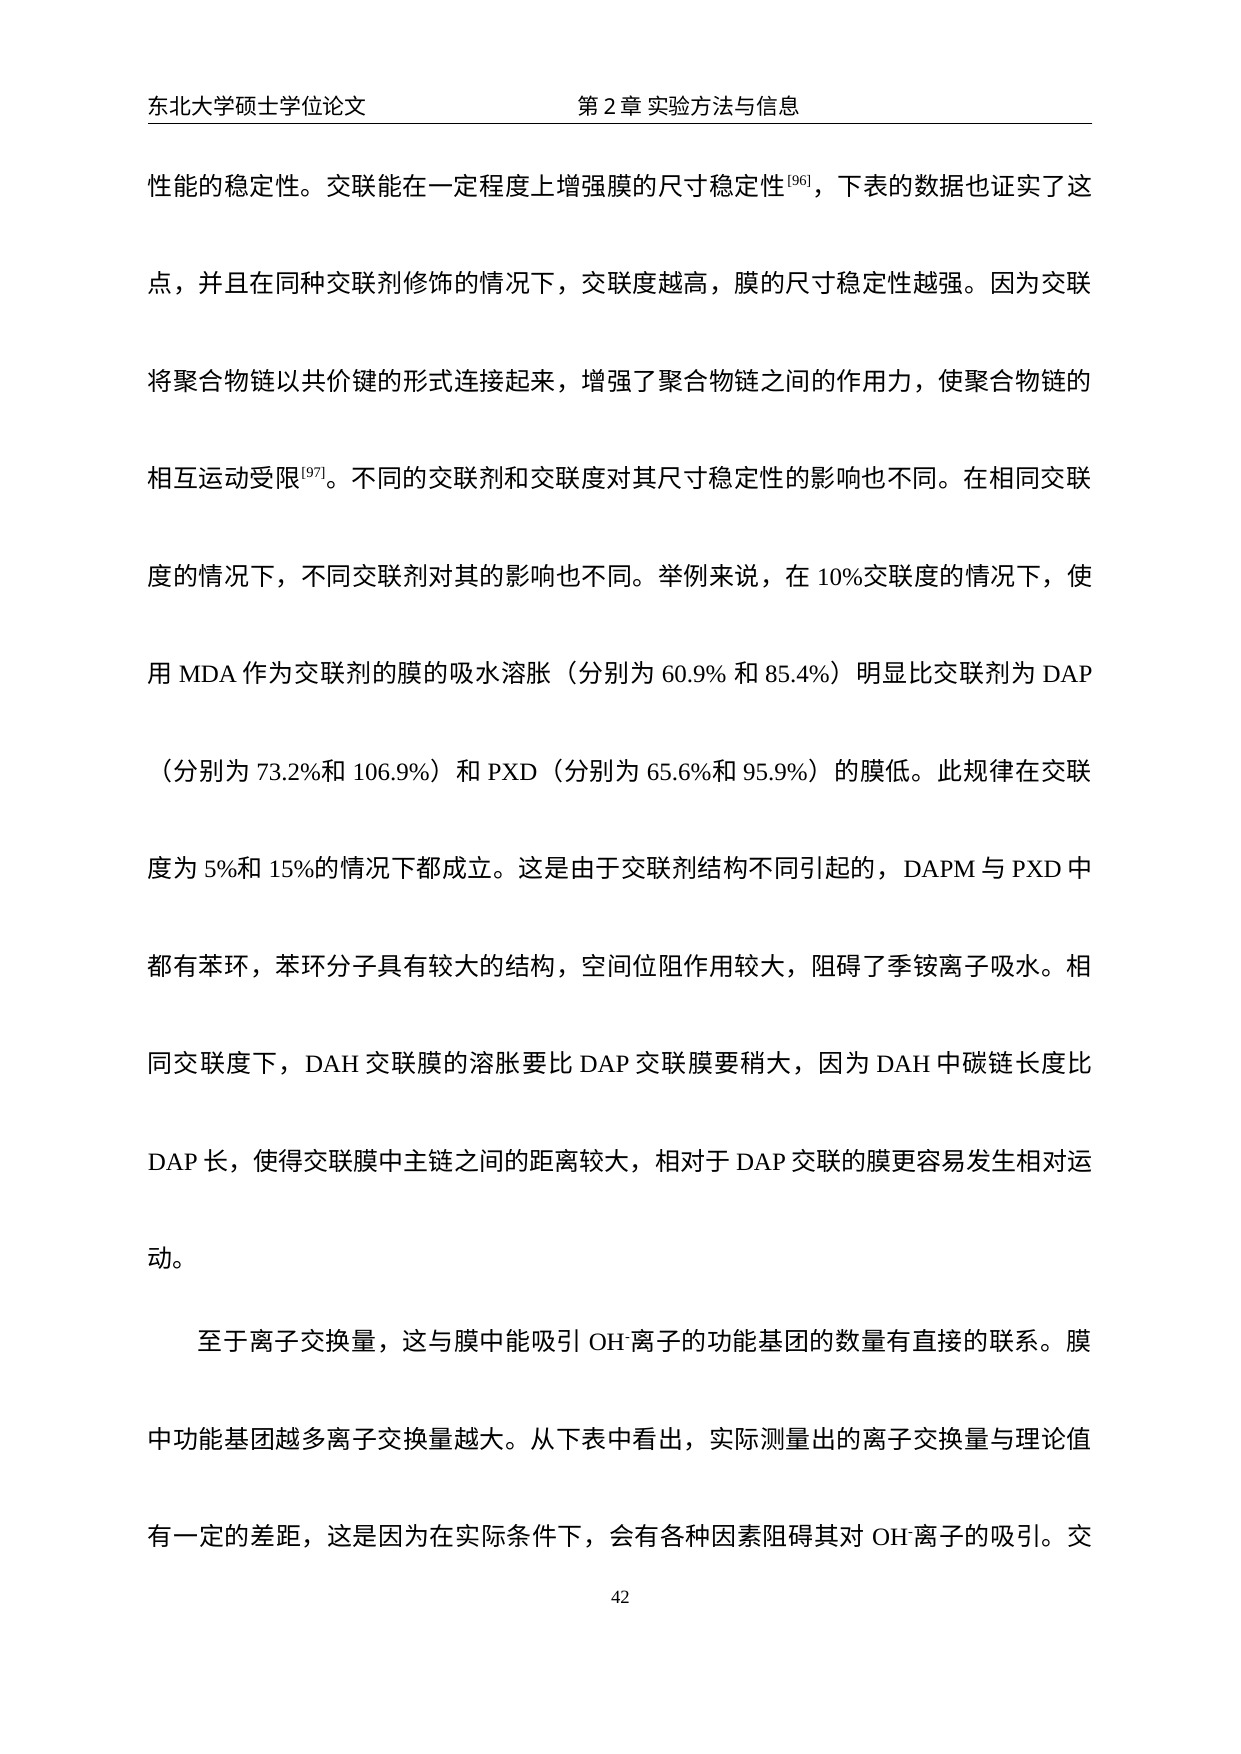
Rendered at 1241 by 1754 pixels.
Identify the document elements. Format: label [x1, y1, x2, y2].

text [148, 152, 1092, 1289]
text [148, 1307, 1092, 1567]
